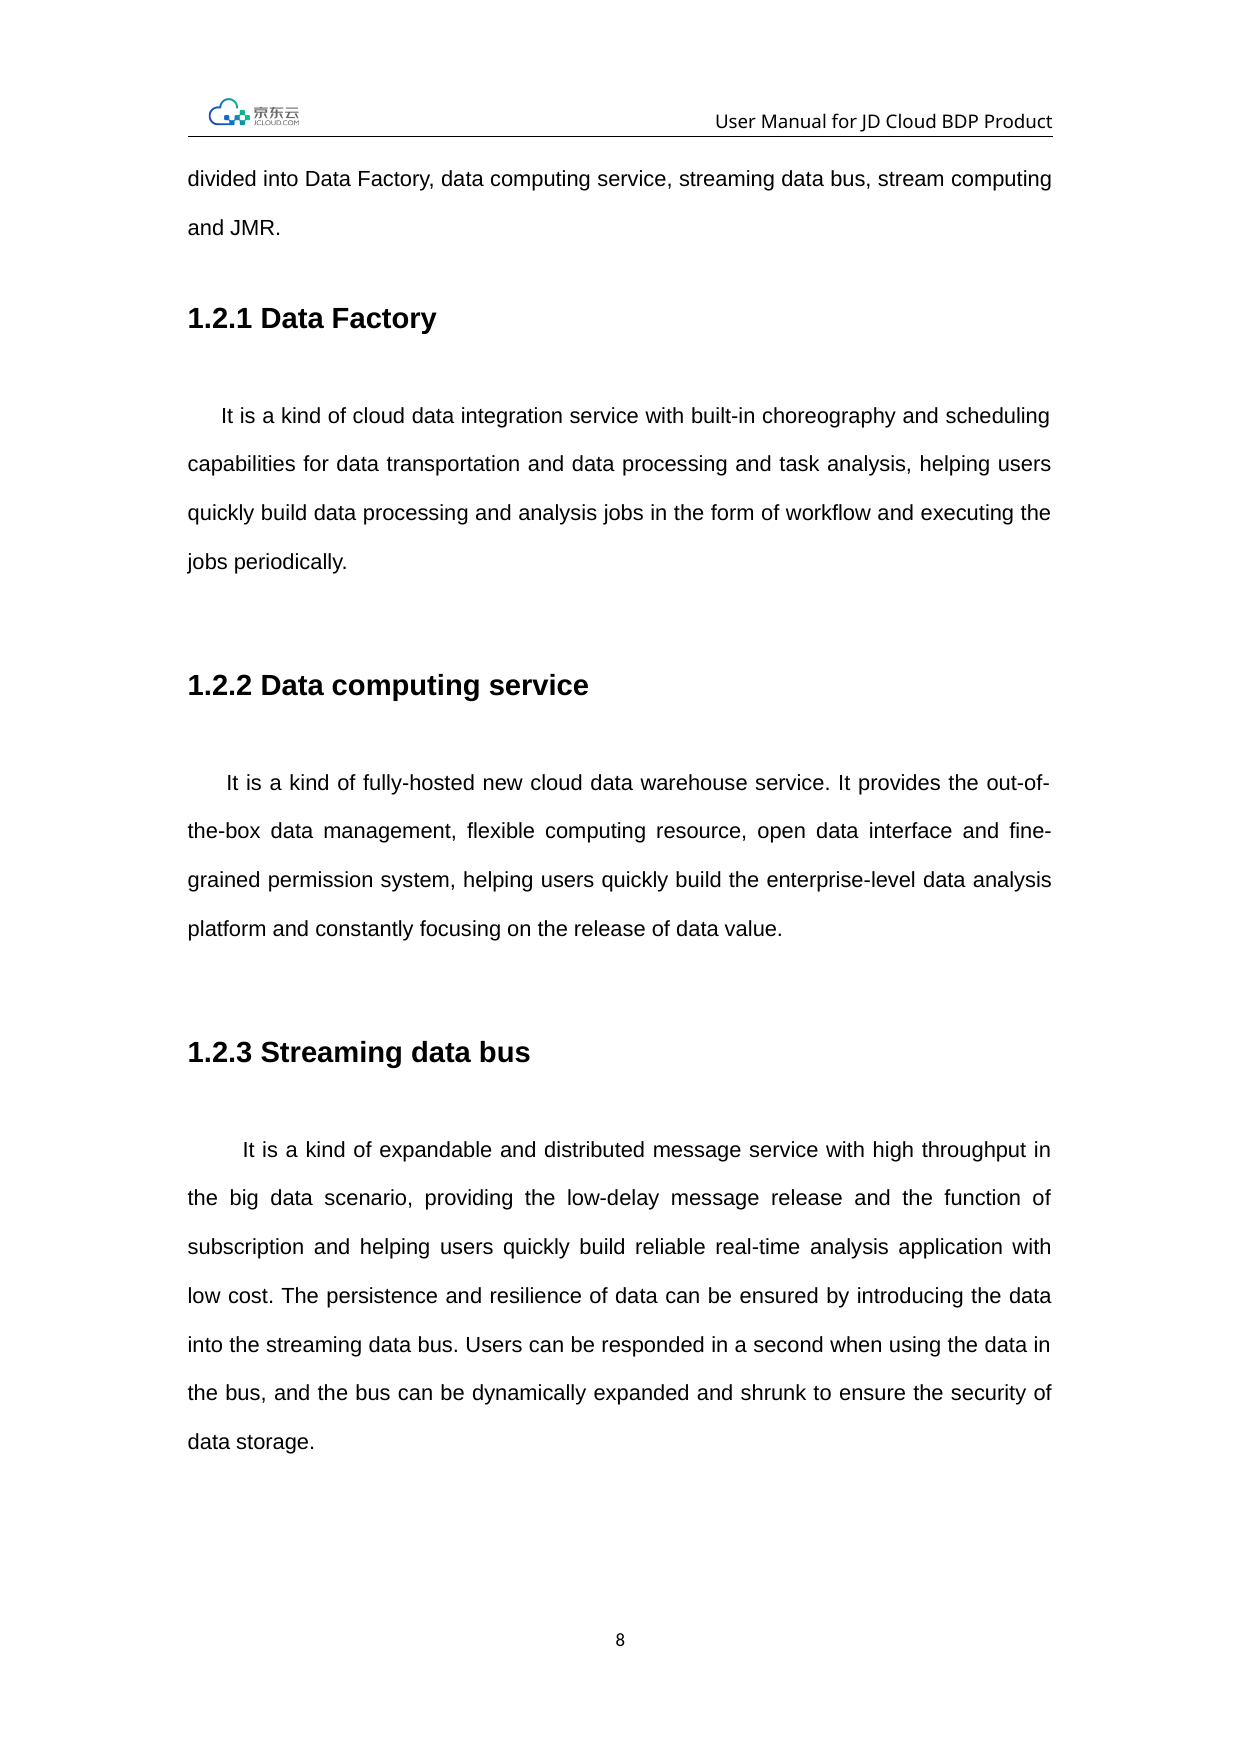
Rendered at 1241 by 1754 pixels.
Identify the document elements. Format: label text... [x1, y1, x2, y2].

text It is a kind of fully-hosted new cloud data warehouse service. It provides the out-of-the-box data management, flexible computing resource, open data interface and fine-grained permission system, helping users quickly build the enterprise-level data analysis platform and constantly focusing on the release of data value. [187, 766, 1053, 945]
text It is a kind of expandable and distributed message service with high throughput in the big data scenario, providing the low-delay message release and the function of subscription and helping users quickly build reliable real-time analysis application with low cost. The persistence and resilience of data can be ensured by introducing the data into the streaming data bus. Users can be responded in a second when using the data in the bus, and the bus can be dynamically expanded and shrunk to ensure the security of data storage. [187, 1133, 1053, 1458]
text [187, 162, 1053, 243]
subtitle 1.2.1 Data Factory [187, 285, 1053, 350]
subtitle 1.2.2 Data computing service [187, 652, 1053, 717]
subtitle 1.2.3 Streaming data bus [187, 1019, 1053, 1084]
picture [187, 88, 340, 129]
text It is a kind of cloud data integration service with built-in choreography and scheduling capabilities for data transportation and data processing and task analysis, helping users quickly build data processing and analysis jobs in the form of workflow and executing the jobs periodically. [187, 399, 1053, 578]
